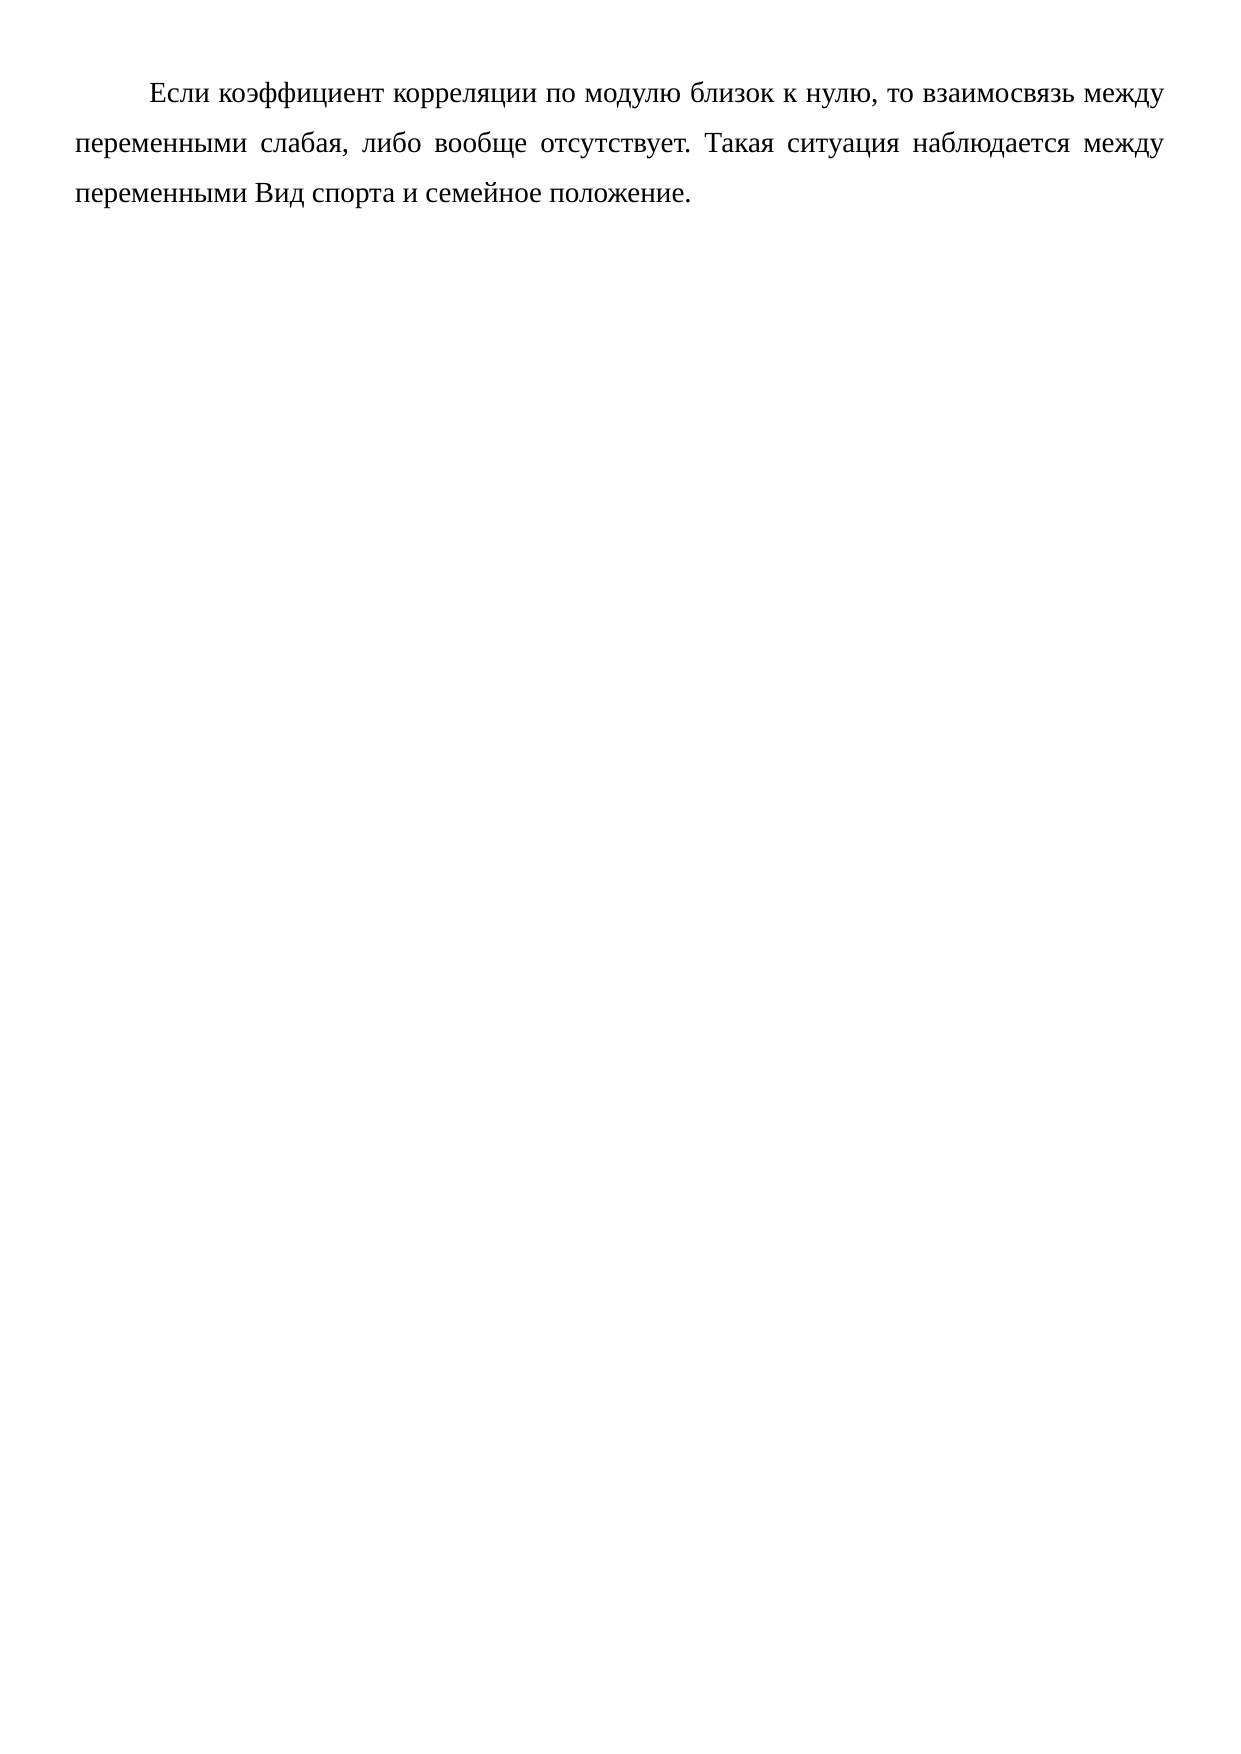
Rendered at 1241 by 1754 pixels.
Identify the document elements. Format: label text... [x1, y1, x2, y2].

text Если коэффициент корреляции по модулю близок к нулю, то взаимосвязь между переменными слабая, либо вообще отсутствует. Такая ситуация наблюдается между переменными Вид спорта и семейное положение. [75, 75, 1165, 209]
